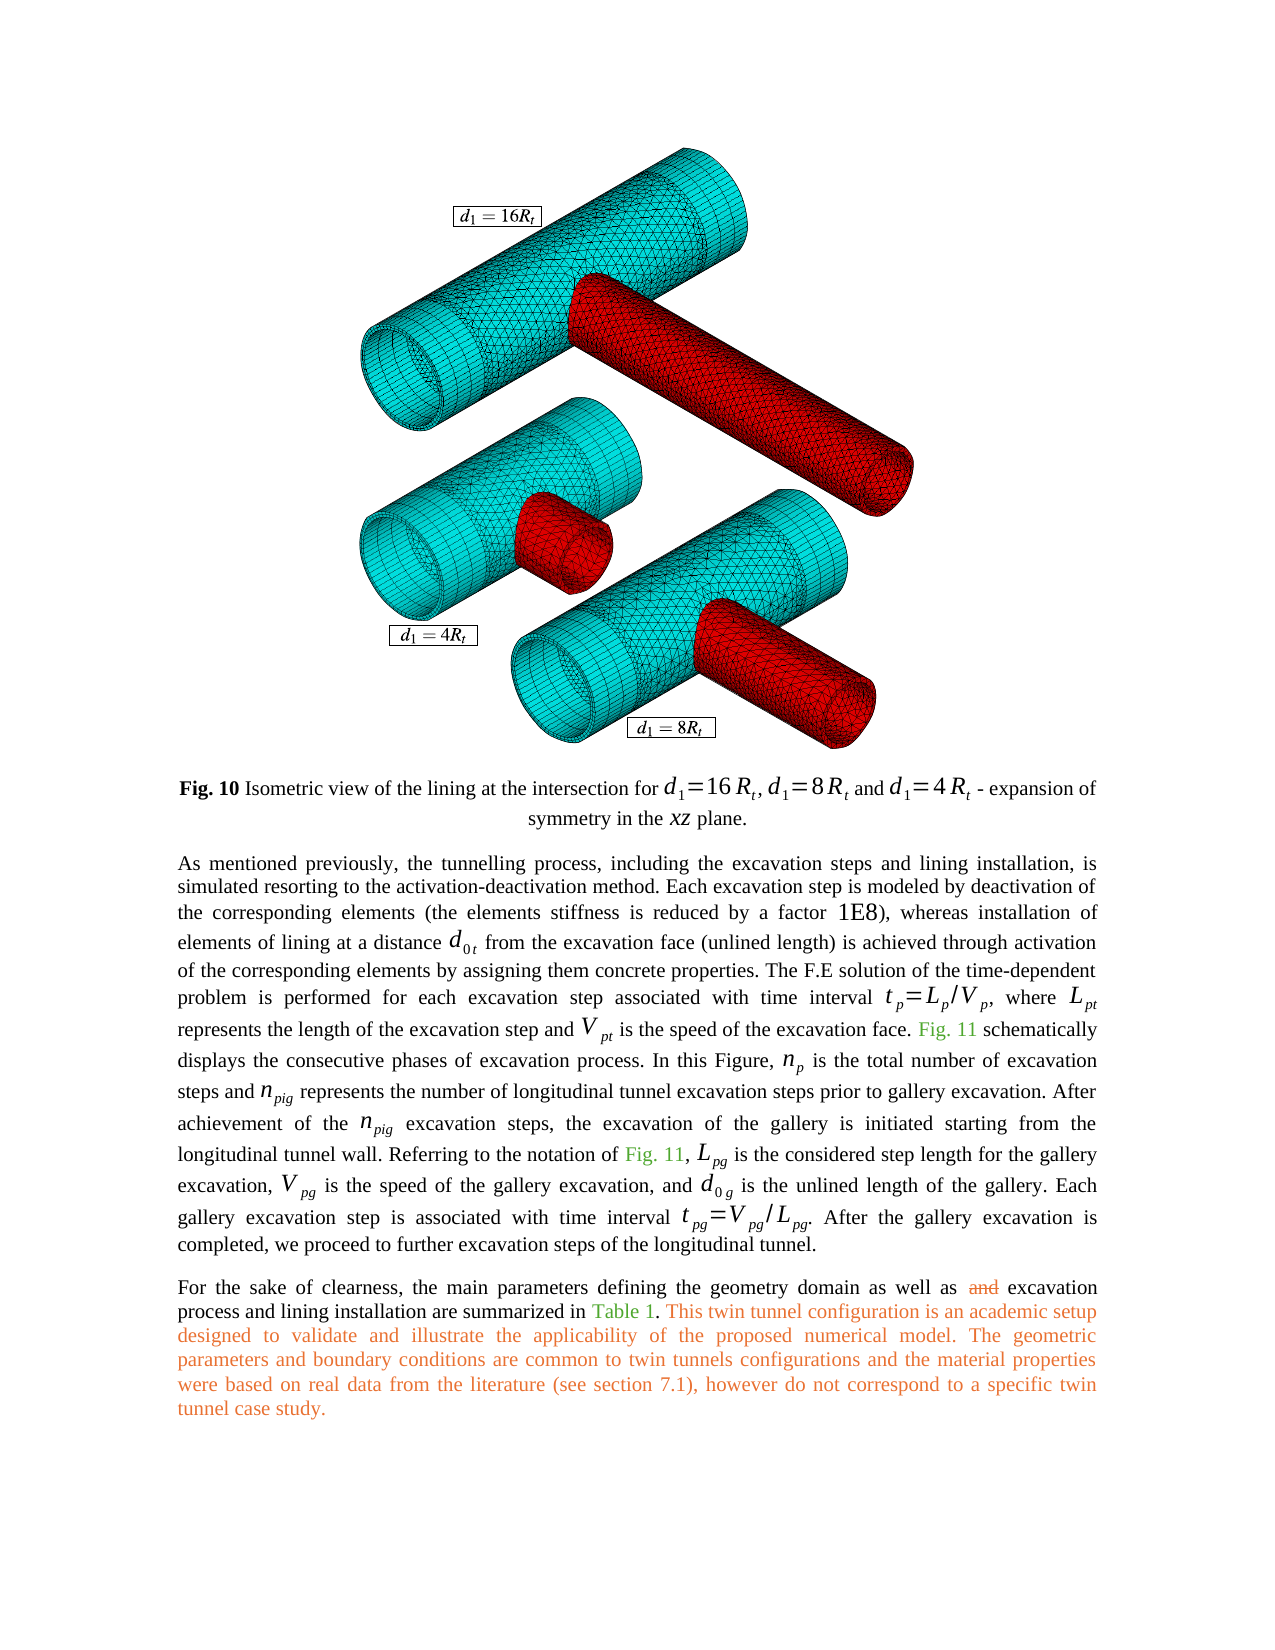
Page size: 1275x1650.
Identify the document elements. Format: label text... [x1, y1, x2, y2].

text Fig. 10 Isometric view of the lining at the intersection for , and - expansion of symmetry in the plane. [177, 773, 1098, 832]
text For the sake of clearness, the main parameters defining the geometry domain as well as and excavation process and lining installation are summarized in Table 1. This twin tunnel configuration is an academic setup designed to validate and illustrate the applicability of the proposed numerical model. The geometric parameters and boundary conditions are common to twin tunnels configurations and the material properties were based on real data from the literature (see section 7.1), however do not correspond to a specific twin tunnel case study. [177, 1275, 1098, 1419]
text As mentioned previously, the tunnelling process, including the excavation steps and lining installation, is simulated resorting to the activation-deactivation method. Each excavation step is modeled by deactivation of the corresponding elements (the elements stiffness is reduced by a factor ), whereas installation of elements of lining at a distance from the excavation face (unlined length) is achieved through activation of the corresponding elements by assigning them concrete properties. The F.E solution of the time-dependent problem is performed for each excavation step associated with time interval , where represents the length of the excavation step and is the speed of the excavation face. Fig. 11 schematically displays the consecutive phases of excavation process. In this Figure, is the total number of excavation steps and represents the number of longitudinal tunnel excavation steps prior to gallery excavation. After achievement of the excavation steps, the excavation of the gallery is initiated starting from the longitudinal tunnel wall. Referring to the notation of Fig. 11, is the considered step length for the gallery excavation, is the speed of the gallery excavation, and is the unlined length of the gallery. Each gallery excavation step is associated with time interval . After the gallery excavation is completed, we proceed to further excavation steps of the longitudinal tunnel. [177, 850, 1098, 1256]
